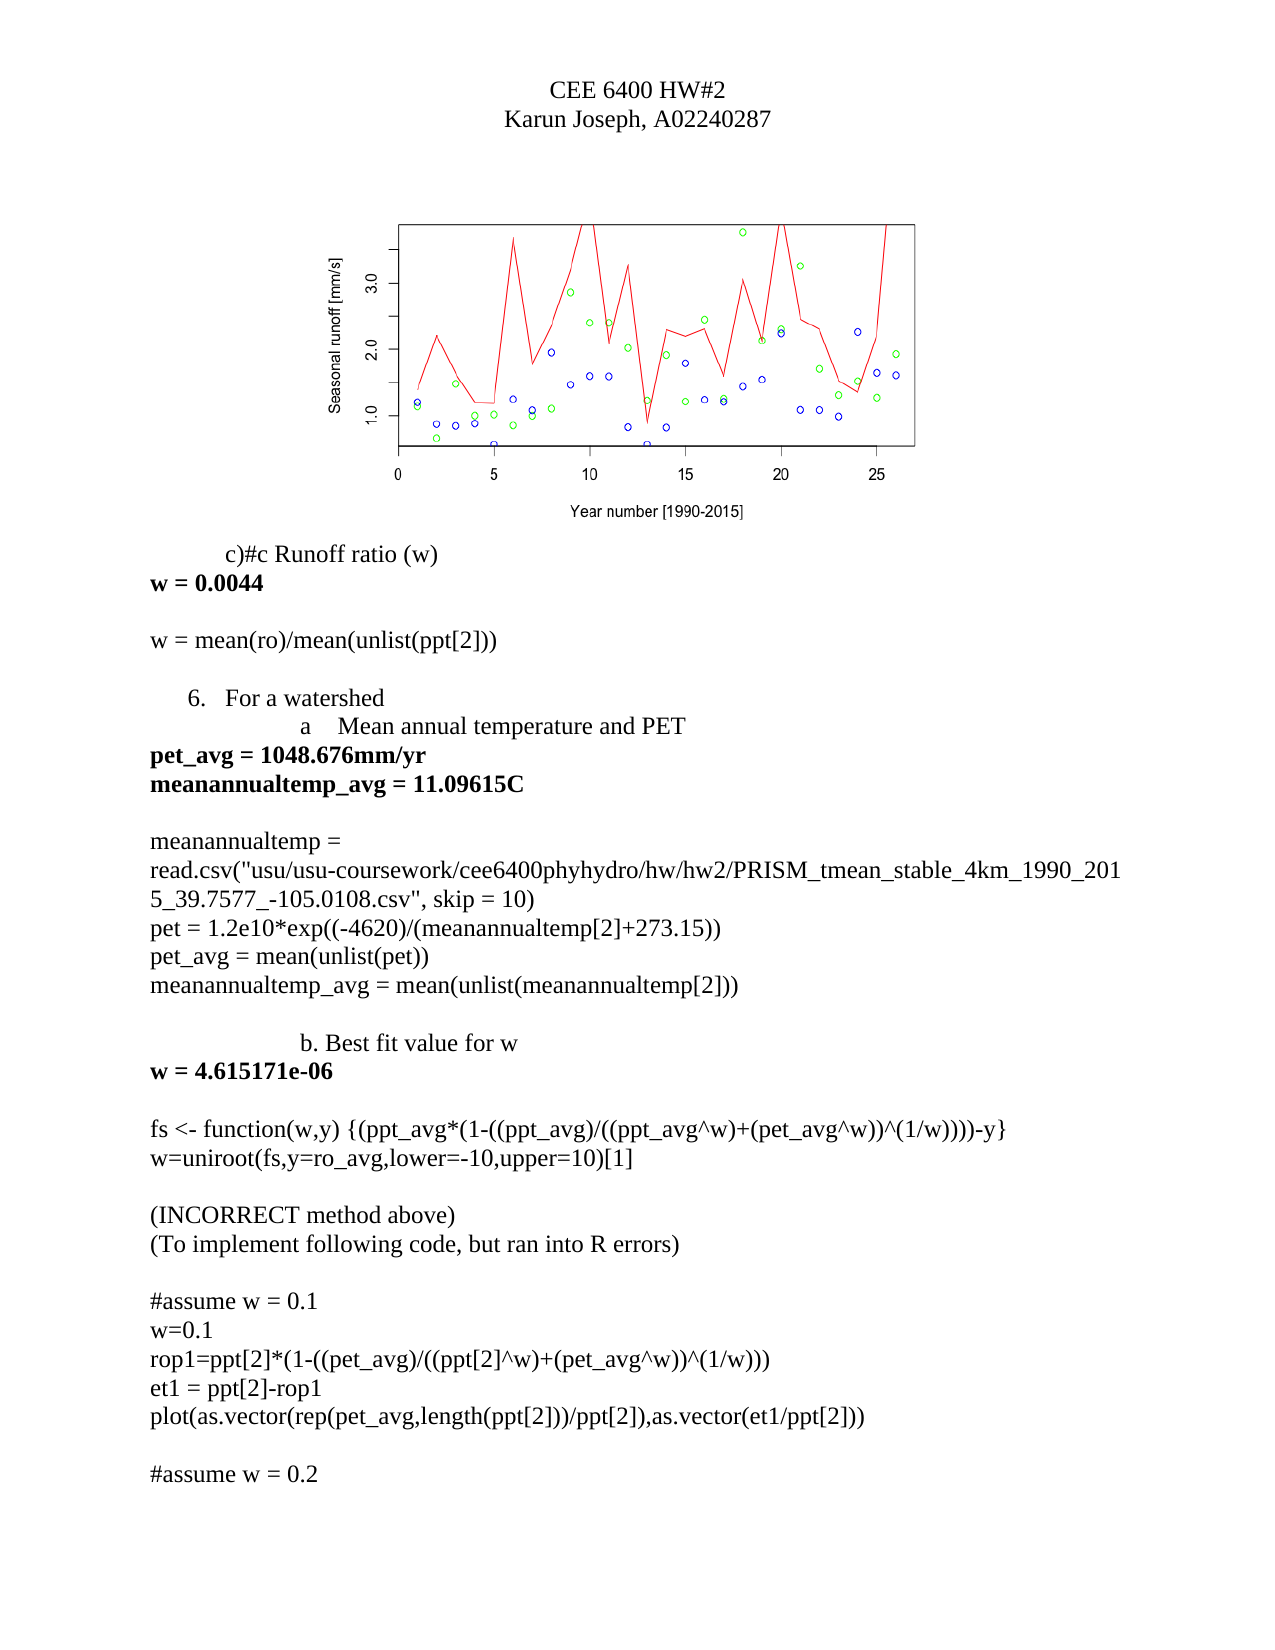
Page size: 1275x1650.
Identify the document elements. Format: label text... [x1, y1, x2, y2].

text plot(as.vector(rep(pet_avg,length(ppt[2]))/ppt[2]),as.vector(et1/ppt[2])) [150, 1401, 1125, 1430]
text (INCORRECT method above) [150, 1200, 1125, 1229]
text w = 4.615171e-06 [150, 1056, 1125, 1085]
text c)#c Runoff ratio (w) [150, 539, 1125, 568]
picture [323, 150, 953, 539]
text #assume w = 0.1 [150, 1286, 1125, 1315]
text w=0.1 [150, 1315, 1125, 1344]
text meanannualtemp = read.csv("usu/usu-coursework/cee6400phyhydro/hw/hw2/PRISM_tmean_stable_4km_1990_2015_39.7577_-105.0108.csv", skip = 10) [150, 826, 1125, 913]
text b. Best fit value for w [150, 1028, 1125, 1056]
text w = 0.0044 [150, 568, 1125, 596]
text meanannualtemp_avg = 11.09615C [150, 769, 1125, 798]
text pet_avg = mean(unlist(pet)) [150, 941, 1125, 970]
text pet_avg = 1048.676mm/yr [150, 740, 1125, 769]
list Mean annual temperature and PET [300, 711, 1125, 740]
text pet = 1.2e10*exp((-4620)/(meanannualtemp[2]+273.15)) [150, 913, 1125, 941]
list For a watershed [187, 683, 1125, 711]
text w = mean(ro)/mean(unlist(ppt[2])) [150, 625, 1125, 654]
text fs <- function(w,y) {(ppt_avg*(1-((ppt_avg)/((ppt_avg^w)+(pet_avg^w))^(1/w))))-y} [150, 1114, 1125, 1143]
text #assume w = 0.2 [150, 1459, 1125, 1488]
text et1 = ppt[2]-rop1 [150, 1373, 1125, 1401]
text meanannualtemp_avg = mean(unlist(meanannualtemp[2])) [150, 970, 1125, 999]
text (To implement following code, but ran into R errors) [150, 1229, 1125, 1258]
text w=uniroot(fs,y=ro_avg,lower=-10,upper=10)[1] [150, 1143, 1125, 1171]
text rop1=ppt[2]*(1-((pet_avg)/((ppt[2]^w)+(pet_avg^w))^(1/w))) [150, 1344, 1125, 1373]
